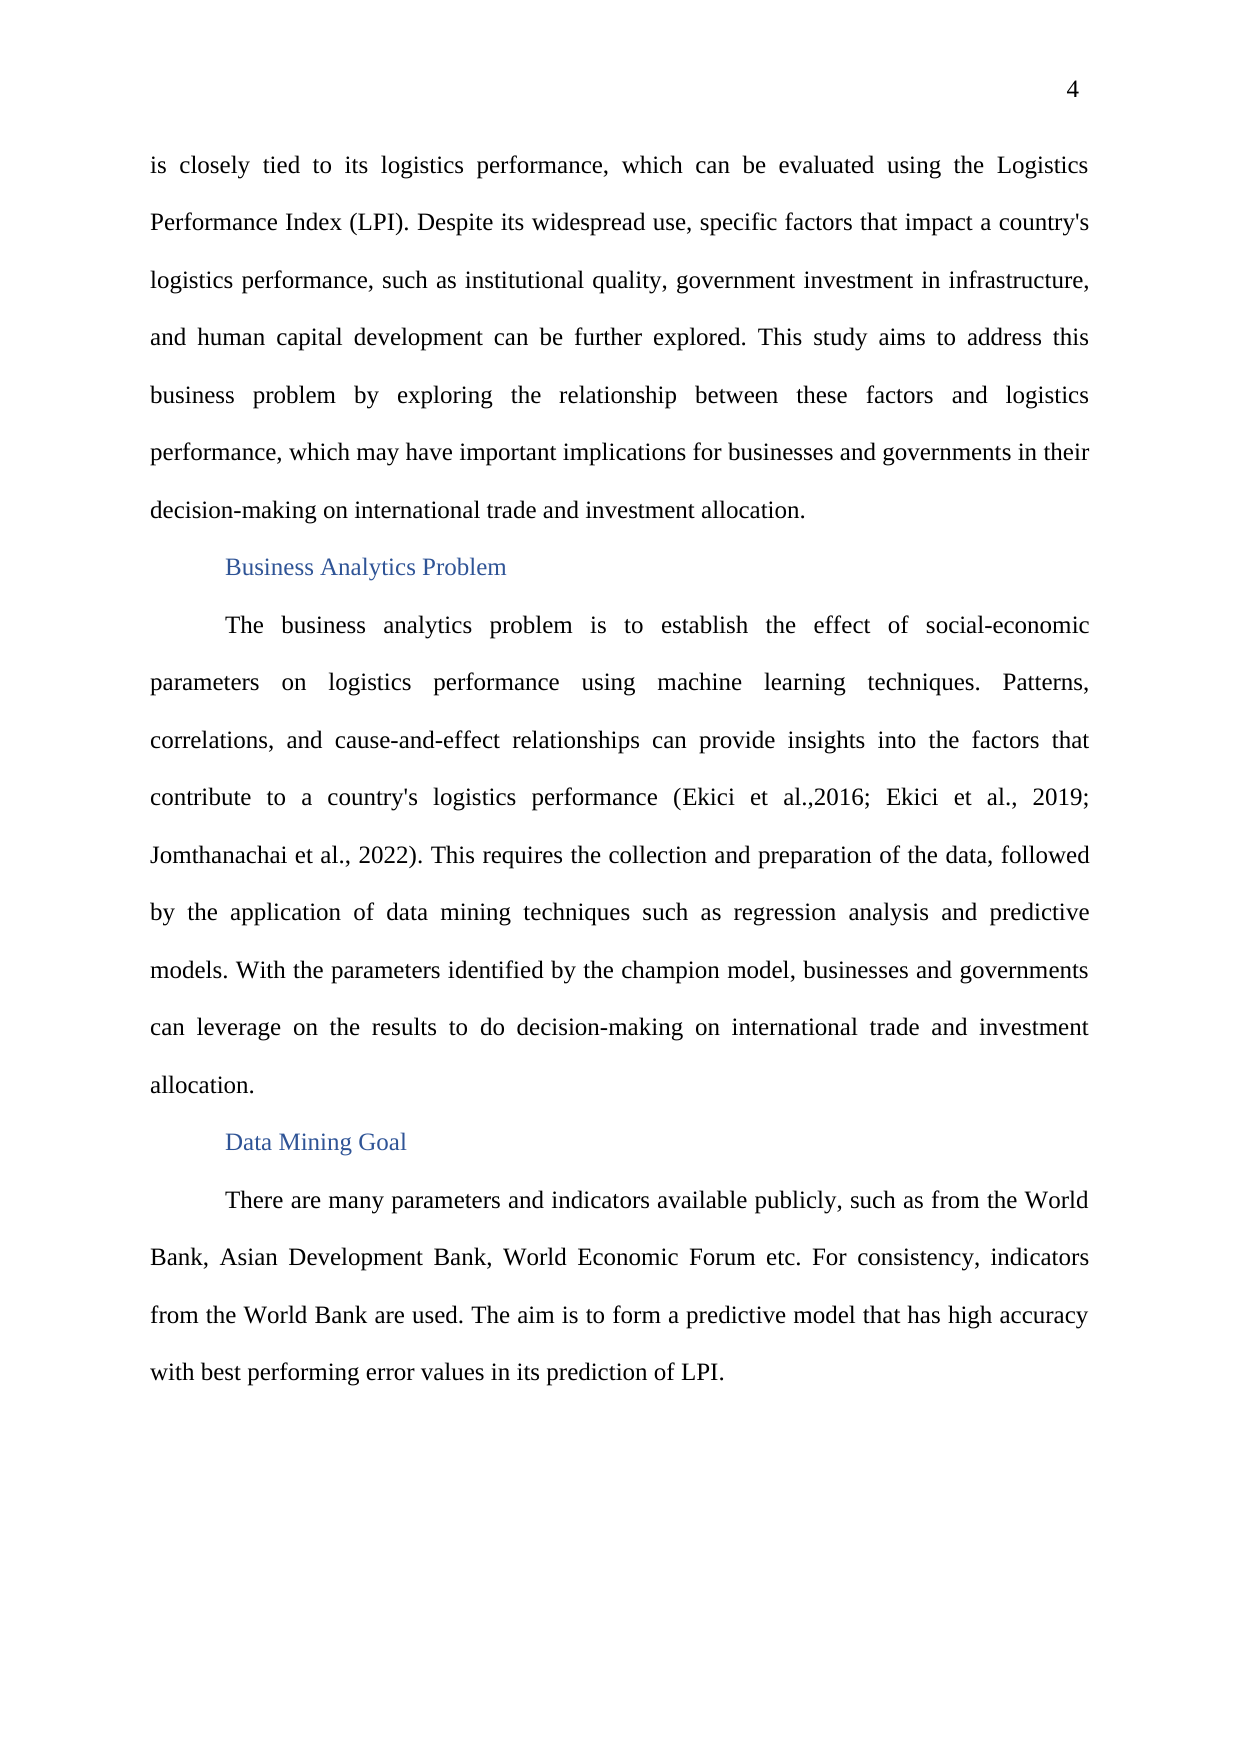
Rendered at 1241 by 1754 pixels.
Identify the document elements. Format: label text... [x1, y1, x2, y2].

text There are many parameters and indicators available publicly, such as from the World Bank, Asian Development Bank, World Economic Forum etc. For consistency, indicators from the World Bank are used. The aim is to form a predictive model that has high accuracy with best performing error values in its prediction of LPI. [150, 1185, 1090, 1386]
subtitle Data Mining Goal [225, 1127, 1090, 1156]
text The business analytics problem is to establish the effect of social-economic parameters on logistics performance using machine learning techniques. Patterns, correlations, and cause-and-effect relationships can provide insights into the factors that contribute to a country's logistics performance (Ekici et al.,2016; Ekici et al., 2019; Jomthanachai et al., 2022). This requires the collection and preparation of the data, followed by the application of data mining techniques such as regression analysis and predictive models. With the parameters identified by the champion model, businesses and governments can leverage on the results to do decision-making on international trade and investment allocation. [150, 610, 1090, 1099]
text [150, 150, 1090, 524]
subtitle Business Analytics Problem [225, 552, 1090, 581]
